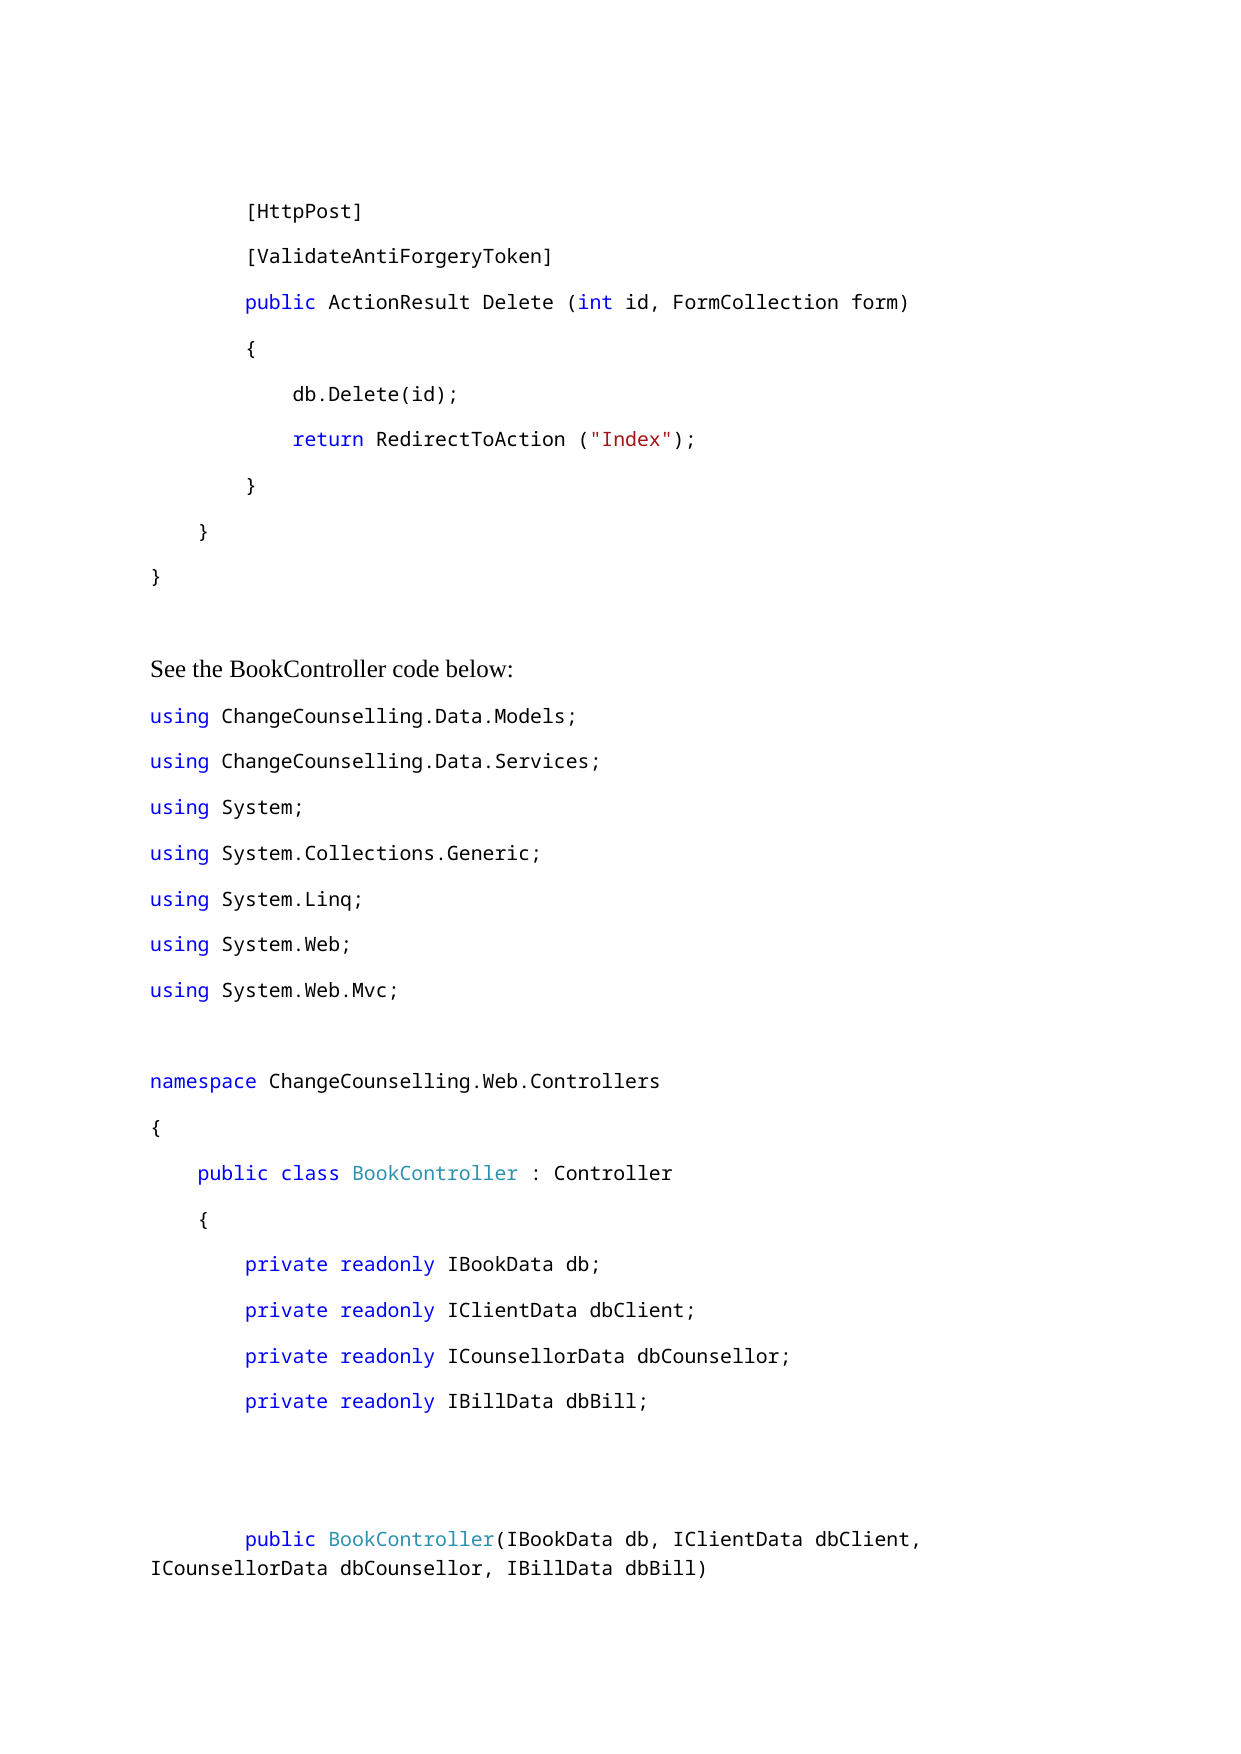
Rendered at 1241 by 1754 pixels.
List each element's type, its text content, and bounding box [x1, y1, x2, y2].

text using System.Collections.Generic; [150, 839, 1090, 866]
text { [150, 334, 1090, 361]
text } [150, 563, 1090, 590]
text using System; [150, 793, 1090, 820]
text private readonly IClientData dbClient; [150, 1296, 1090, 1323]
text { [150, 1205, 1090, 1232]
text See the BookController code below: [150, 654, 1090, 683]
text public ActionResult Delete (int id, FormCollection form) [150, 288, 1090, 315]
text private readonly IBookData db; [150, 1251, 1090, 1278]
text public BookController(IBookData db, IClientData dbClient, ICounsellorData dbCounsellor, IBillData dbBill) [150, 1525, 1090, 1581]
text namespace ChangeCounselling.Web.Controllers [150, 1068, 1090, 1095]
text public class BookController : Controller [150, 1159, 1090, 1186]
text using System.Linq; [150, 885, 1090, 912]
text { [150, 1113, 1090, 1140]
text private readonly ICounsellorData dbCounsellor; [150, 1342, 1090, 1369]
text private readonly IBillData dbBill; [150, 1388, 1090, 1415]
text } [150, 471, 1090, 498]
text using System.Web.Mvc; [150, 976, 1090, 1003]
text } [150, 517, 1090, 544]
text return RedirectToAction ("Index"); [150, 426, 1090, 452]
text [HttpPost] [150, 197, 1090, 224]
text using ChangeCounselling.Data.Models; [150, 702, 1090, 729]
text db.Delete(id); [150, 380, 1090, 407]
text using System.Web; [150, 931, 1090, 957]
text [ValidateAntiForgeryToken] [150, 243, 1090, 269]
text using ChangeCounselling.Data.Services; [150, 748, 1090, 774]
